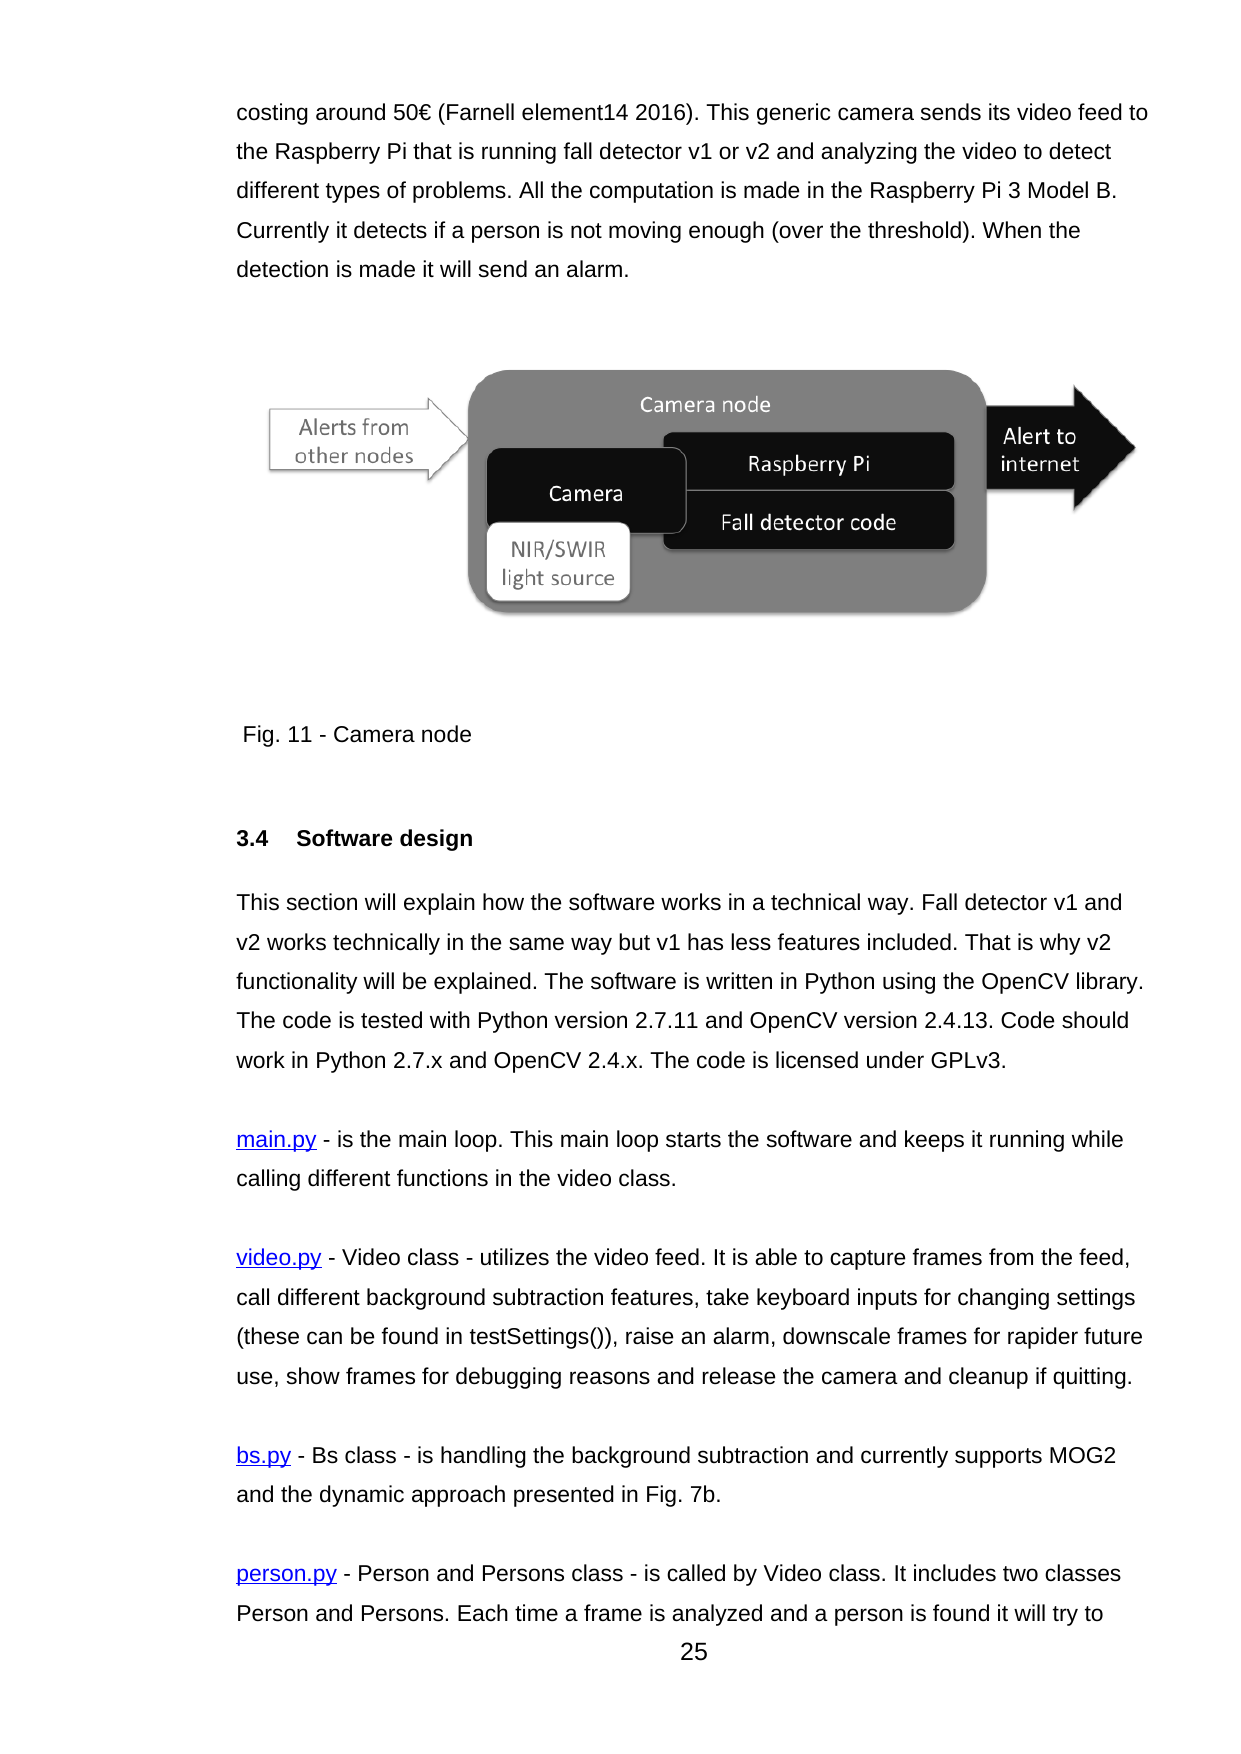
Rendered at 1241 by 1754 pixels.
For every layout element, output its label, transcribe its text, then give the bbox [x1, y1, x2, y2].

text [236, 98, 1152, 283]
subtitle Software design [236, 824, 1152, 851]
text This section will explain how the software works in a technical way. Fall detector v1 and v2 works technically in the same way but v1 has less features included. That is why v2 functionality will be explained. The software is written in Python using the OpenCV library. The code is tested with Python version 2.7.11 and OpenCV version 2.4.13. Code should work in Python 2.7.x and OpenCV 2.4.x. The code is licensed under GPLv3. [236, 889, 1152, 1073]
text Fig. 11 - Camera node [236, 721, 1152, 747]
picture [236, 296, 1194, 708]
text video.py - Video class - utilizes the video feed. It is able to capture frames from the feed, call different background subtraction features, take keyboard inputs for changing settings (these can be found in testSettings()), raise an alarm, downscale frames for rapider future use, show frames for debugging reasons and release the camera and cleanup if quitting. [236, 1244, 1152, 1389]
text main.py - is the main loop. This main loop starts the software and keeps it running while calling different functions in the video class. [236, 1126, 1152, 1192]
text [236, 1560, 1152, 1626]
text bs.py - Bs class - is handling the background subtraction and currently supports MOG2 and the dynamic approach presented in Fig. 7b. [236, 1442, 1152, 1508]
